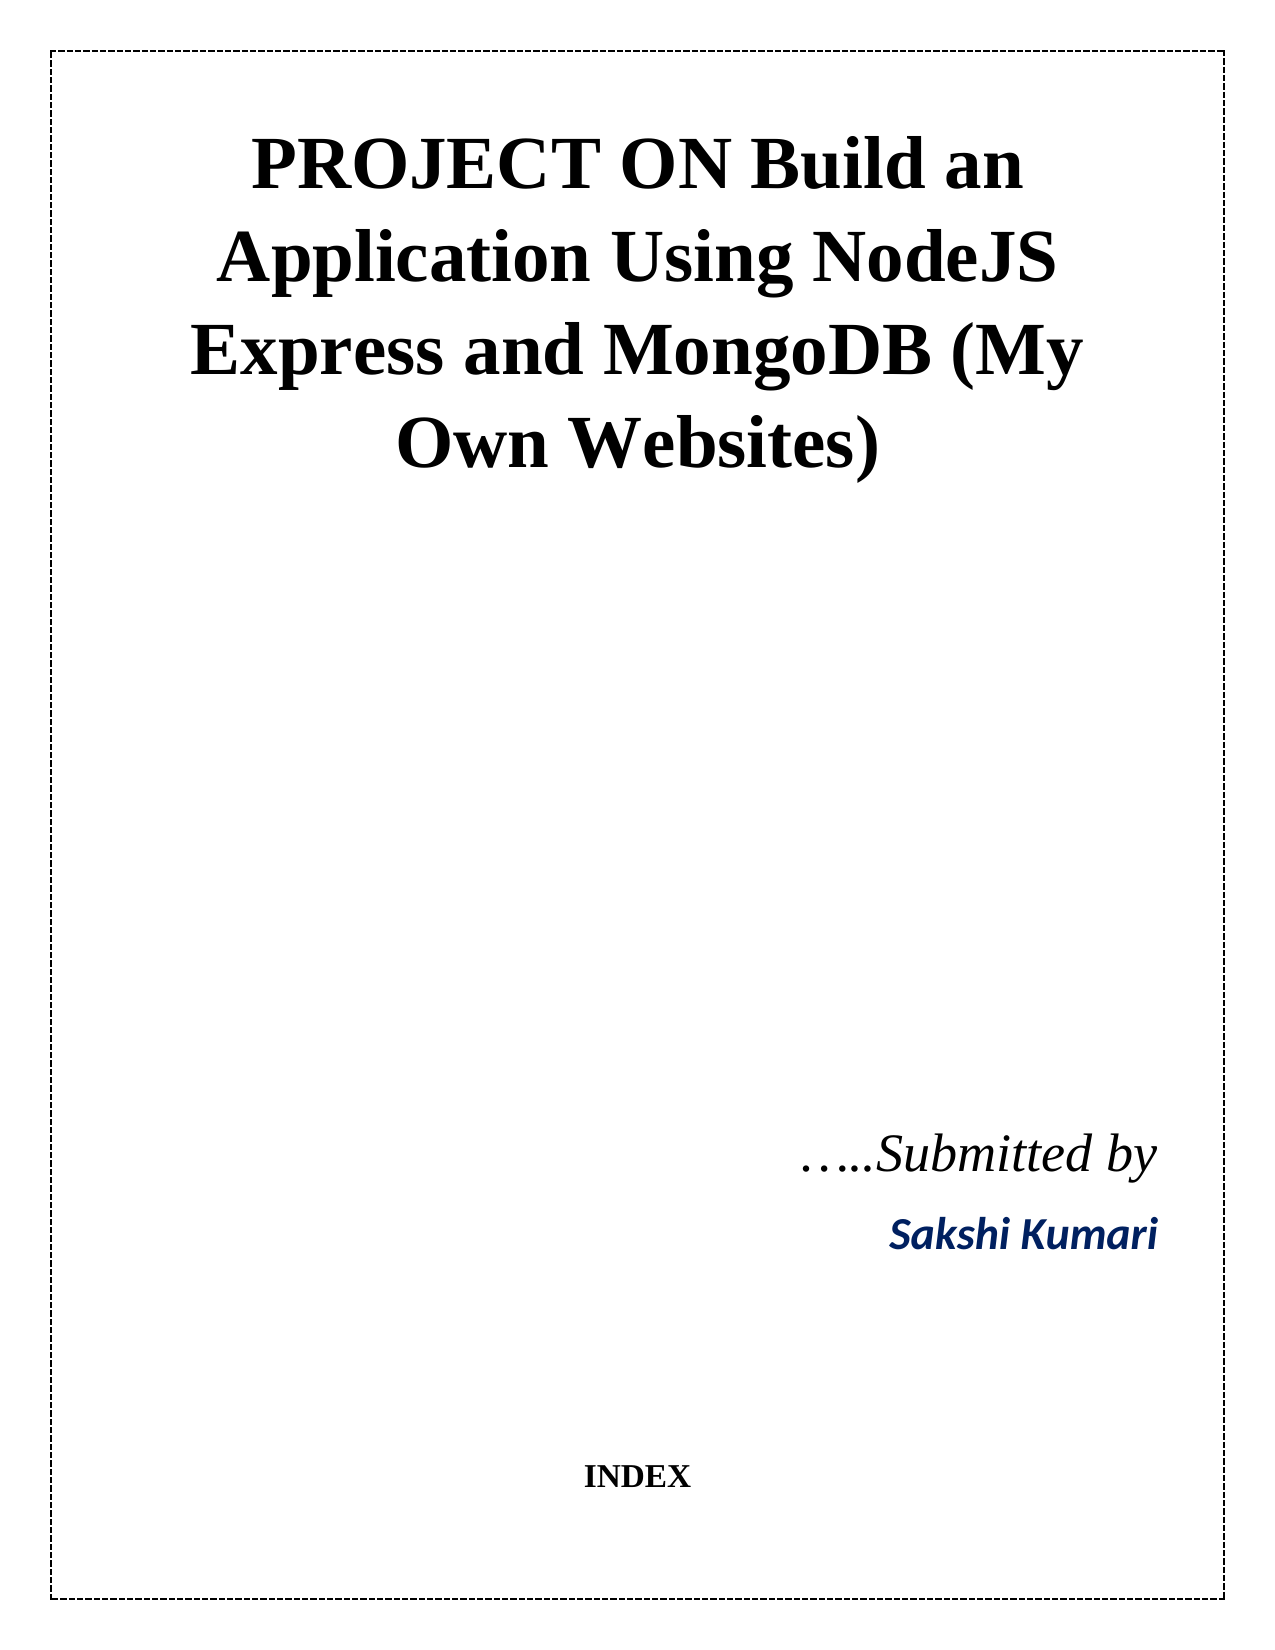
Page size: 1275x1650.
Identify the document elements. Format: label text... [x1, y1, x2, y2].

text Sakshi Kumari [112, 1205, 1162, 1261]
text PROJECT ON Build an Application Using NodeJS Express and MongoDB (My Own Websites) [112, 118, 1162, 514]
text …..Submitted by [112, 1121, 1162, 1183]
text INDEX [112, 1456, 1162, 1494]
